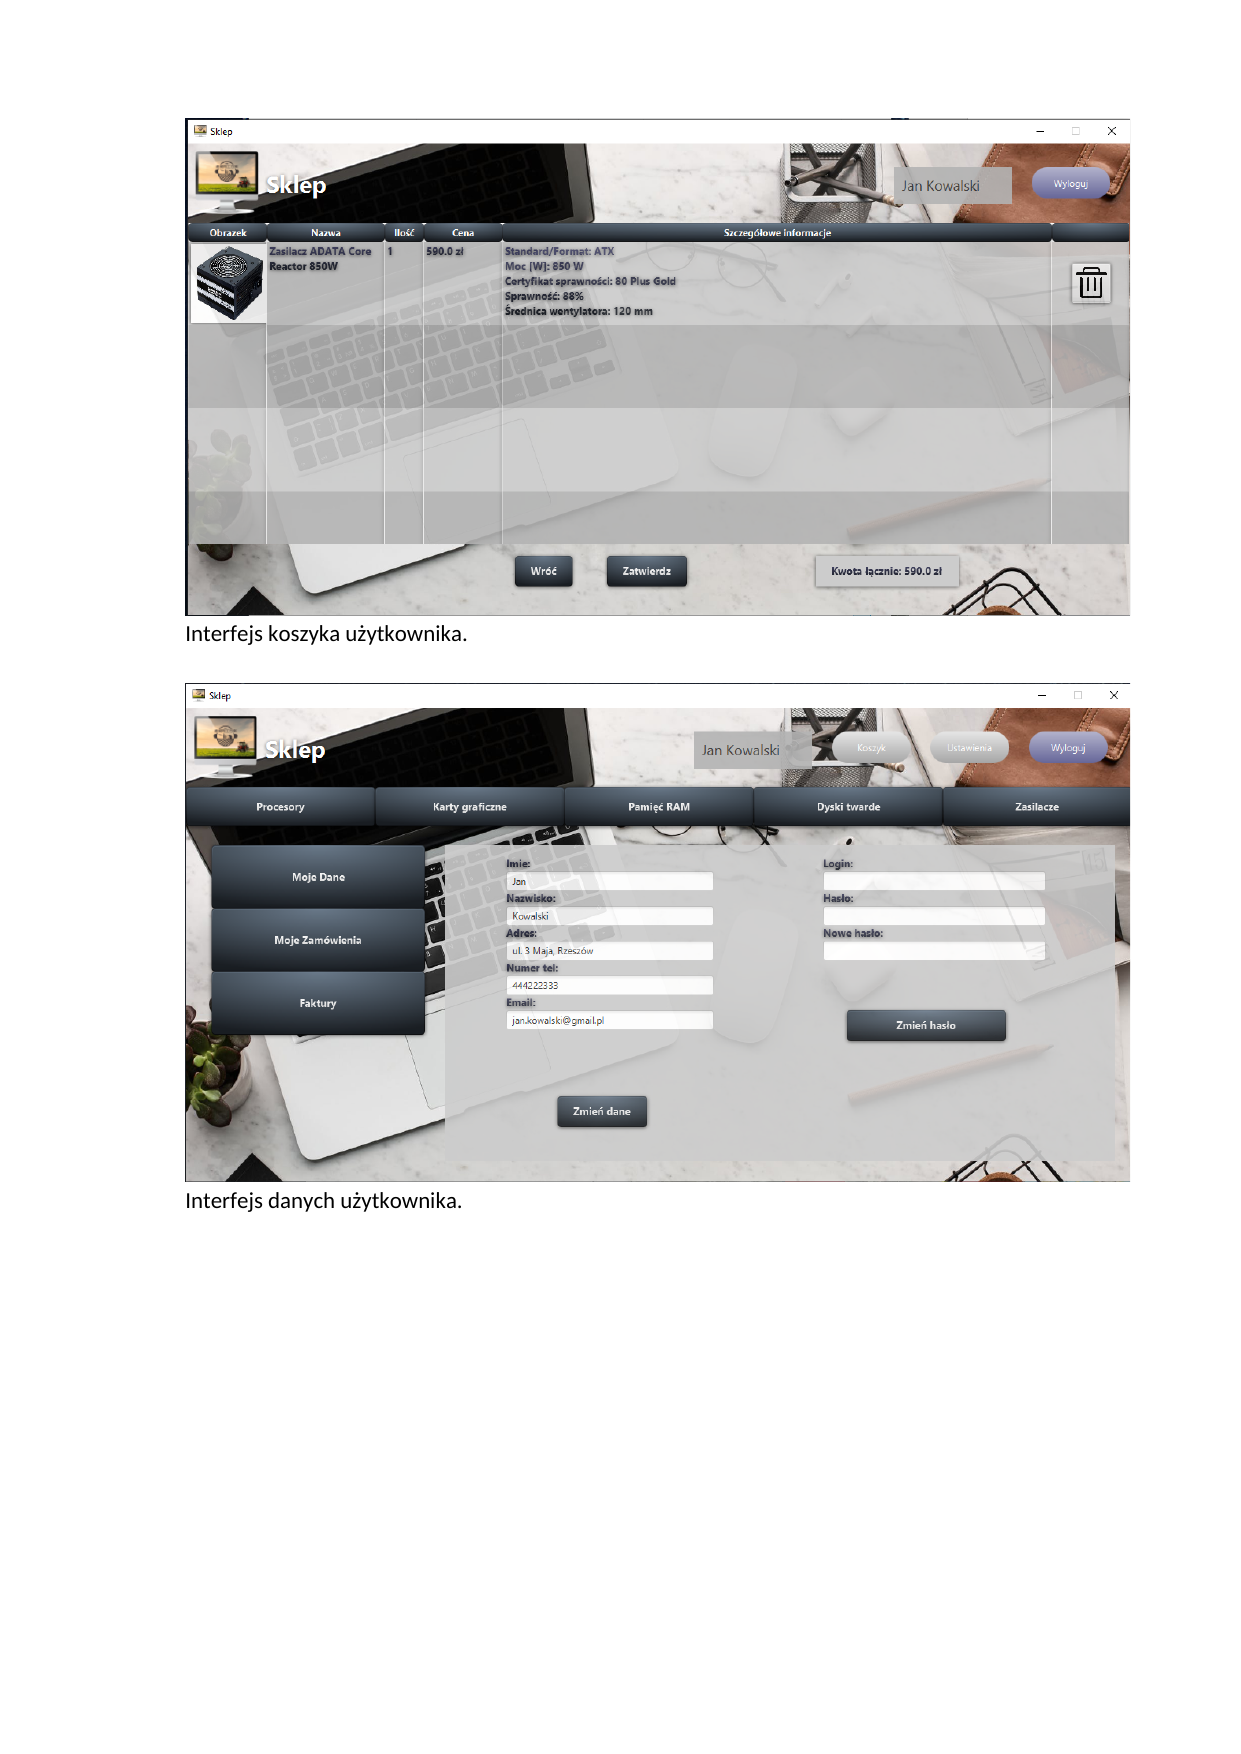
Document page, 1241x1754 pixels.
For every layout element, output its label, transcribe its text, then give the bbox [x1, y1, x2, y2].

list Interfejs danych użytkownika. [185, 1186, 1093, 1214]
list Interfejs koszyka użytkownika. [185, 619, 1093, 647]
picture [185, 683, 1130, 1182]
picture [185, 118, 1130, 616]
